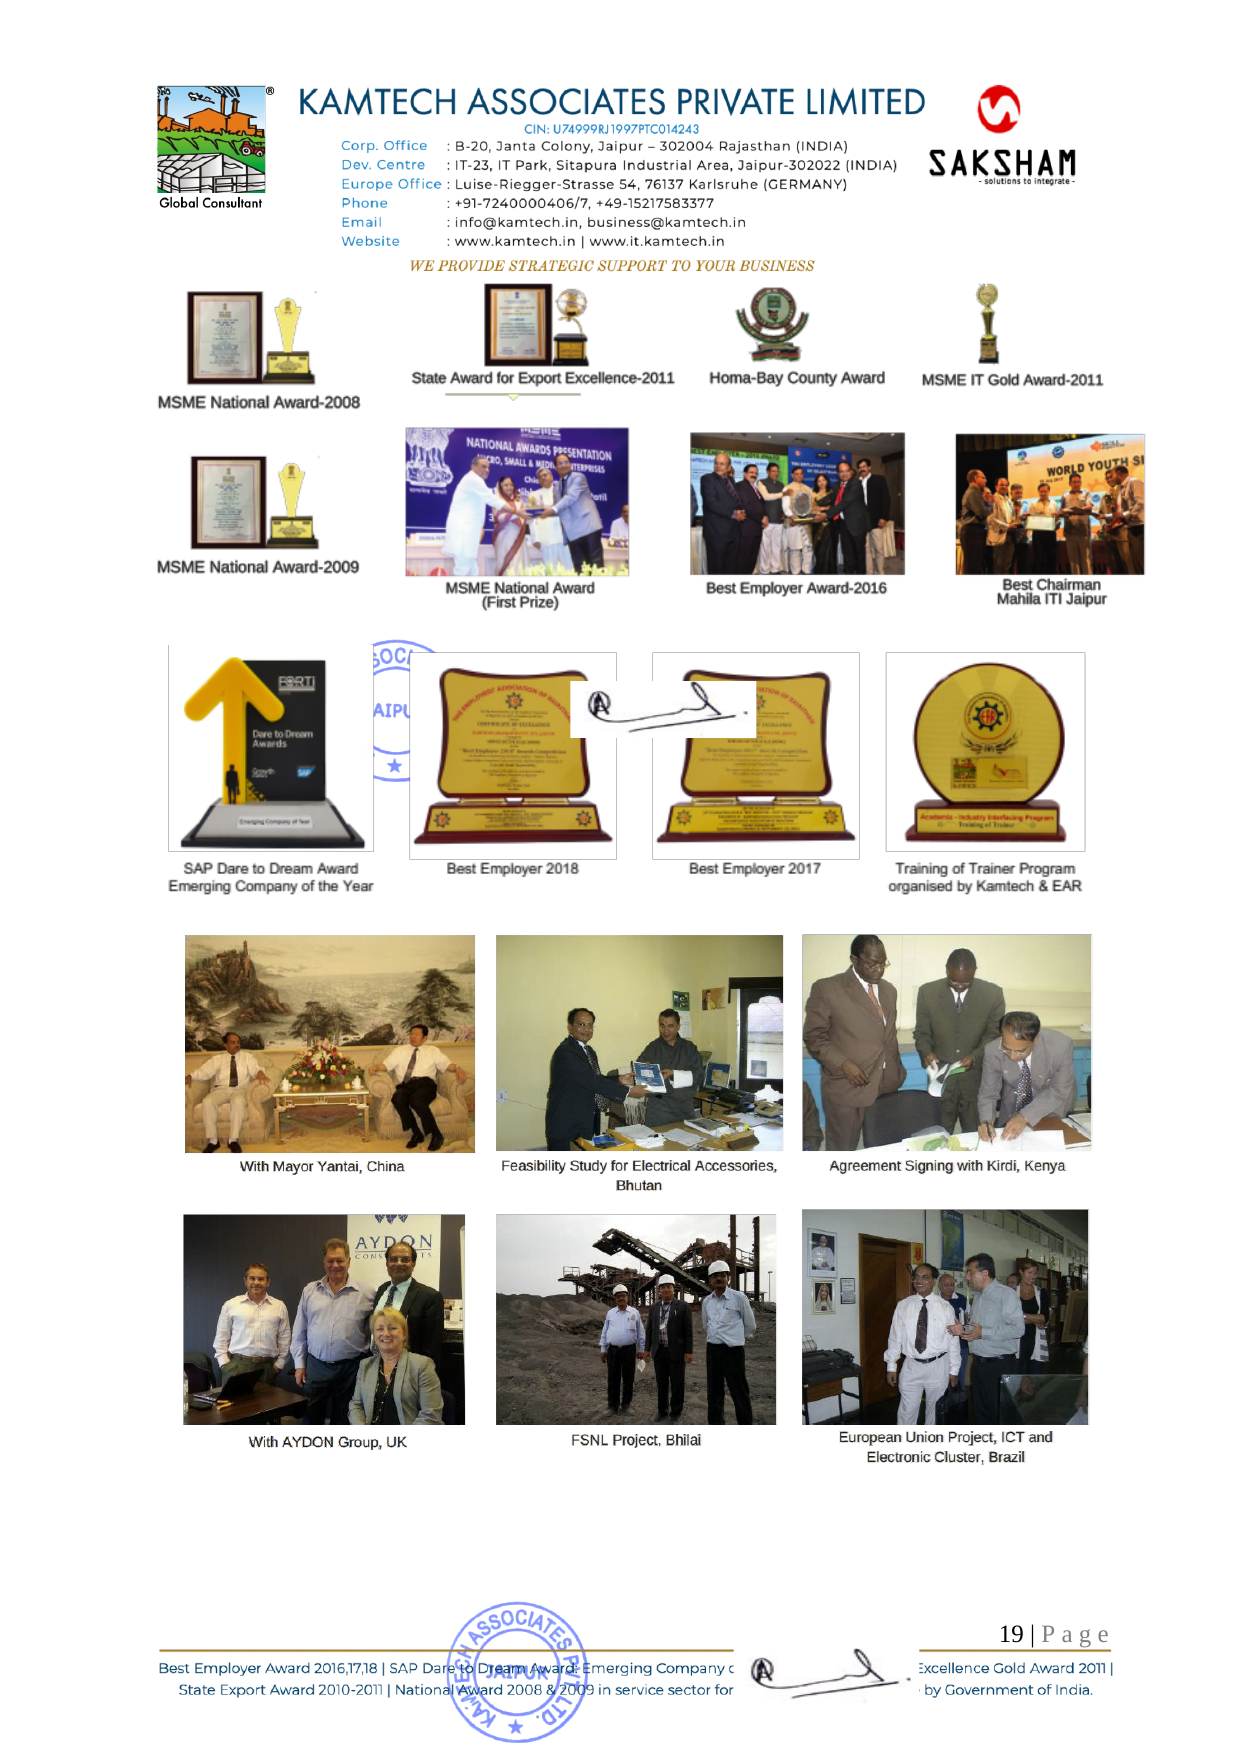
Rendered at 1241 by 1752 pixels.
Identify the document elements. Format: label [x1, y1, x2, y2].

picture [150, 930, 1121, 1474]
picture [570, 681, 757, 738]
picture [150, 1594, 1144, 1752]
picture [325, 632, 468, 791]
picture [150, 75, 1091, 275]
